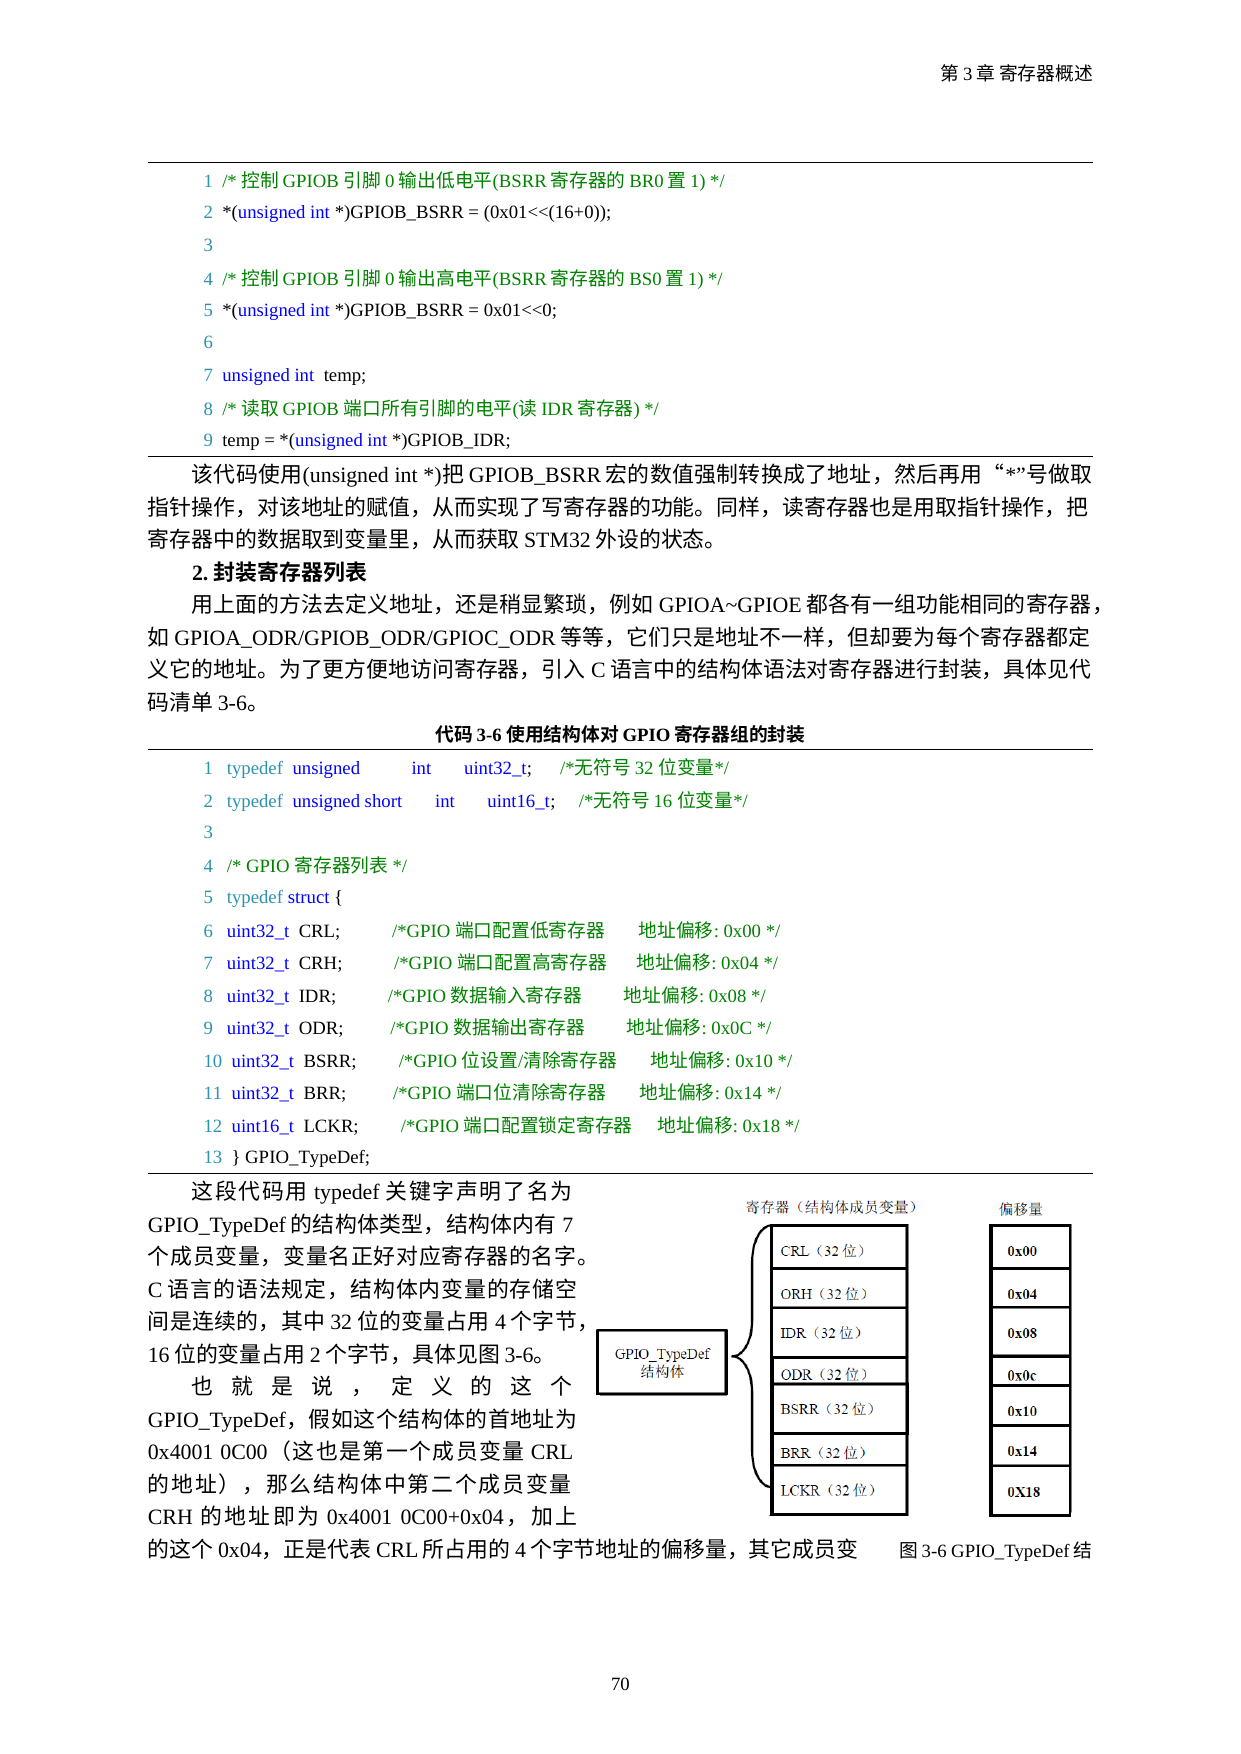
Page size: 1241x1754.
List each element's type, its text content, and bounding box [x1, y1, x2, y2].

list 封装寄存器列表 [148, 554, 1092, 587]
picture [596, 1187, 1087, 1518]
table_cell 1 /* 控制GPIOB 引脚0 输出低电平(BSRR寄存器的BR0置1) */ 2 *(unsigned int *)GPIOB_BSRR = (0x01<<(16+0)); 3 4 /* 控制GPIOB 引脚0 输出高电平(BSRR寄存器的BS0置1) */ 5 *(unsigned int *)GPIOB_BSRR = 0x01<<0; 6 7 unsigned int temp; 8 /* 读取GPIOB 端口所有引脚的电平(读IDR寄存器) */ 9 temp = *(unsigned int *)GPIOB_IDR; [148, 163, 1092, 456]
text 这段代码用typedef关键字声明了名为GPIO_TypeDef的结构体类型，结构体内有7个成员变量，变量名正好对应寄存器的名字。C语言的语法规定，结构体内变量的存储空间是连续的，其中32位的变量占用4个字节，16位的变量占用2个字节，具体见图3-6。 [148, 1174, 1092, 1369]
table_header 代码3-6 使用结构体对GPIO寄存器组的封装 [148, 717, 1092, 749]
text 该代码使用(unsigned int *)把GPIOB_BSRR宏的数值强制转换成了地址，然后再用“*”号做取指针操作，对该地址的赋值，从而实现了写寄存器的功能。同样，读寄存器也是用取指针操作，把寄存器中的数据取到变量里，从而获取STM32外设的状态。 [148, 457, 1092, 554]
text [148, 1369, 1092, 1564]
table_cell 1 typedef unsigned int uint32_t; /*无符号32 位变量*/ 2 typedef unsigned short int uint16_t; /*无符号16 位变量*/ 3 4 /* GPIO 寄存器列表 */ 5 typedef struct { 6 uint32_t CRL; /*GPIO 端口配置低寄存器 地址偏移: 0x00 */ 7 uint32_t CRH; /*GPIO 端口配置高寄存器 地址偏移: 0x04 */ 8 uint32_t IDR; /*GPIO 数据输入寄存器 地址偏移: 0x08 */ 9 uint32_t ODR; /*GPIO 数据输出寄存器 地址偏移: 0x0C */ 10 uint32_t BSRR; /*GPIO 位设置/清除寄存器 地址偏移: 0x10 */ 11 uint32_t BRR; /*GPIO 端口位清除寄存器 地址偏移: 0x14 */ 12 uint16_t LCKR; /*GPIO 端口配置锁定寄存器 地址偏移: 0x18 */ 13 } GPIO_TypeDef; [148, 750, 1092, 1173]
text 用上面的方法去定义地址，还是稍显繁琐，例如GPIOA~GPIOE都各有一组功能相同的寄存器，如GPIOA_ODR/GPIOB_ODR/GPIOC_ODR等等，它们只是地址不一样，但却要为每个寄存器都定义它的地址。为了更方便地访问寄存器，引入C语言中的结构体语法对寄存器进行封装，具体见代码清单3-6。 [148, 587, 1092, 717]
